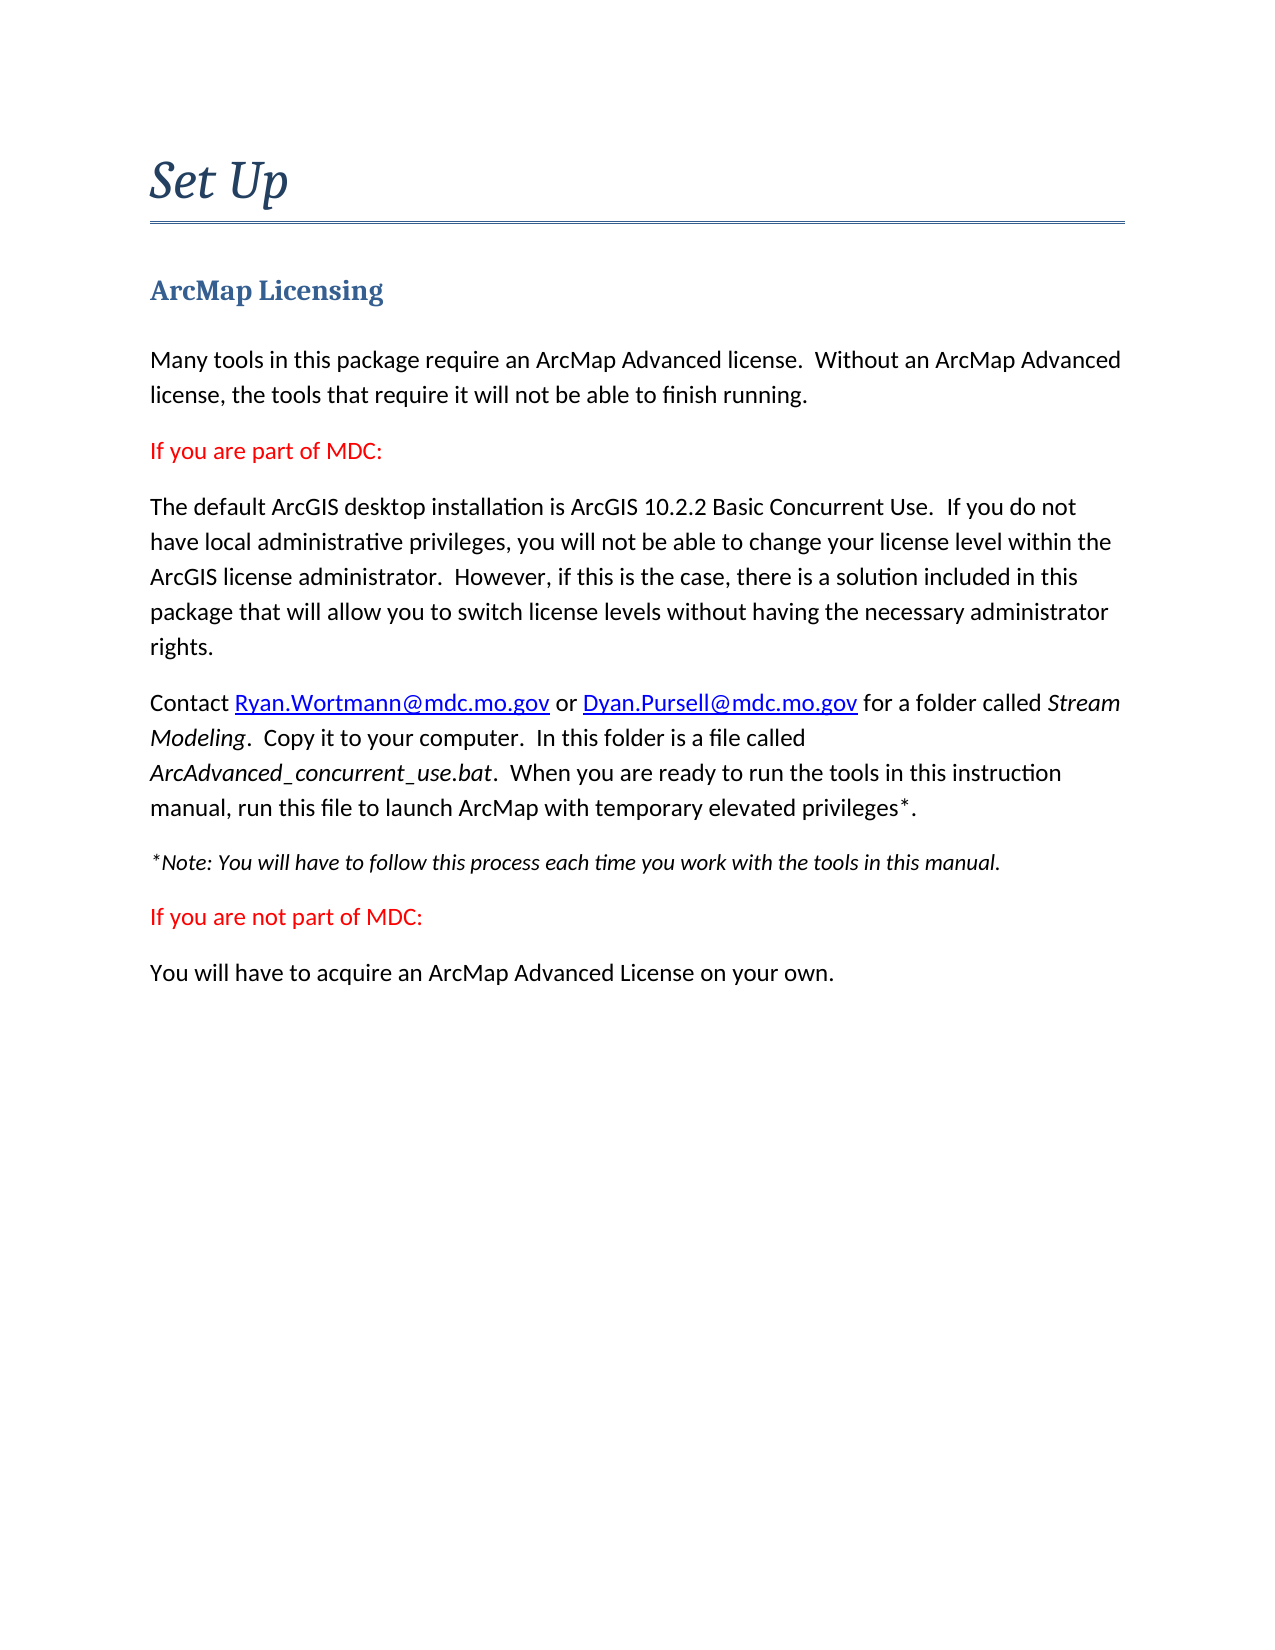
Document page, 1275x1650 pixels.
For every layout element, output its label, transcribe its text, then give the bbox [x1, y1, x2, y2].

text Contact Ryan.Wortmann@mdc.mo.gov or Dyan.Pursell@mdc.mo.gov for a folder called Stream Modeling. Copy it to your computer. In this folder is a file called ArcAdvanced_concurrent_use.bat. When you are ready to run the tools in this instruction manual, run this file to launch ArcMap with temporary elevated privileges*. [150, 687, 1125, 822]
text *Note: You will have to follow this process each time you work with the tools in this manual. [150, 848, 1125, 876]
text The default ArcGIS desktop installation is ArcGIS 10.2.2 Basic Concurrent Use. If you do not have local administrative privileges, you will not be able to change your license level within the ArcGIS license administrator. However, if this is the case, there is a solution included in this package that will allow you to switch license levels without having the necessary administrator rights. [150, 491, 1125, 662]
text You will have to acquire an ArcMap Advanced License on your own. [150, 957, 1125, 987]
text Many tools in this package require an ArcMap Advanced license. Without an ArcMap Advanced license, the tools that require it will not be able to finish running. [150, 344, 1125, 410]
subtitle ArcMap Licensing [150, 274, 1125, 307]
text If you are part of MDC: [150, 435, 1125, 466]
title Set Up [150, 150, 1125, 221]
text If you are not part of MDC: [150, 901, 1125, 931]
